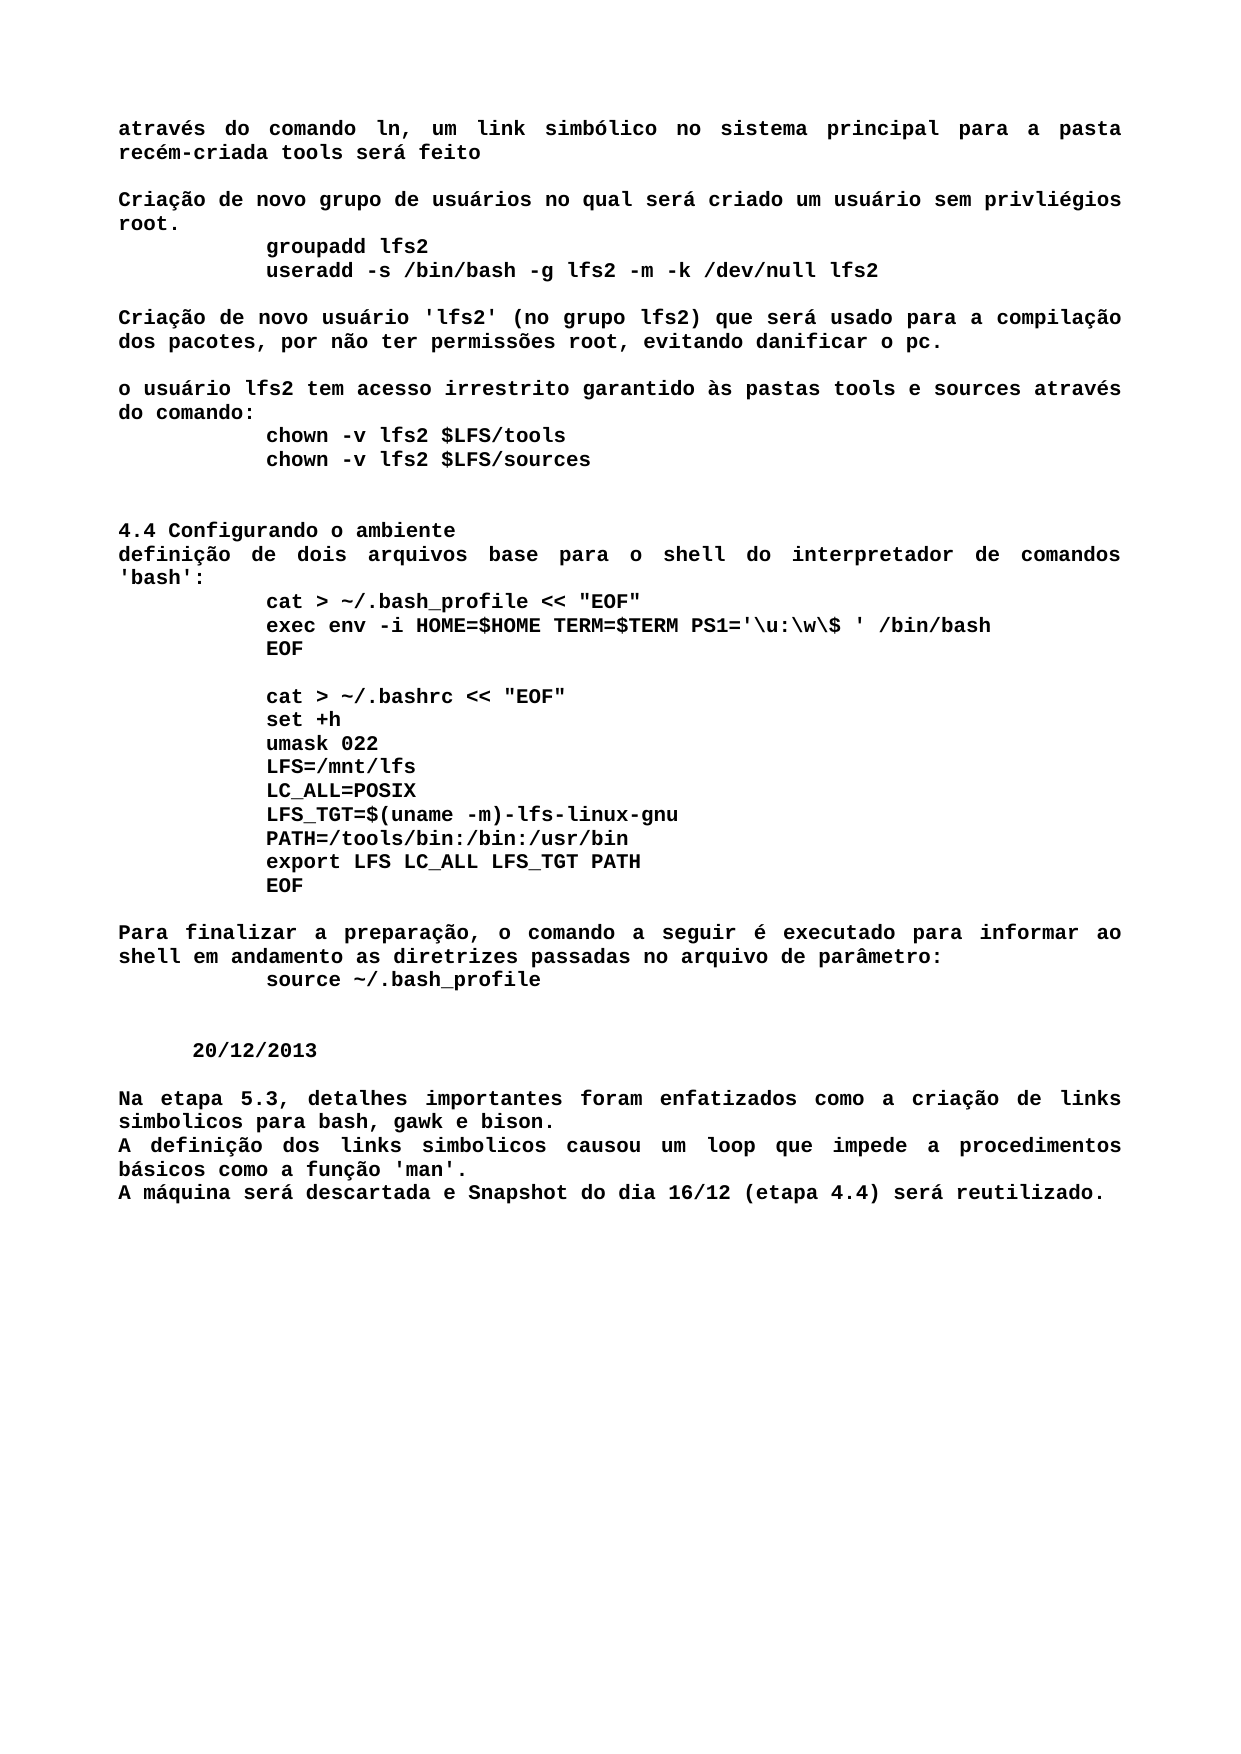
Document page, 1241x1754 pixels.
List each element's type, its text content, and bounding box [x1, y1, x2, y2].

text Criação de novo usuário 'lfs2' (no grupo lfs2) que será usado para a compilação dos pacotes, por não ter permissões root, evitando danificar o pc. [118, 307, 1122, 354]
text cat > ~/.bash_profile << "EOF" [118, 591, 1122, 615]
text Criação de novo grupo de usuários no qual será criado um usuário sem privliégios root. [118, 189, 1122, 236]
text LFS_TGT=$(uname -m)-lfs-linux-gnu [118, 804, 1122, 827]
text LC_ALL=POSIX [118, 780, 1122, 804]
text umask 022 [118, 733, 1122, 757]
text PATH=/tools/bin:/bin:/usr/bin [118, 827, 1122, 851]
text A definição dos links simbolicos causou um loop que impede a procedimentos básicos como a função 'man'. [118, 1135, 1122, 1182]
text source ~/.bash_profile [118, 969, 1122, 993]
text exec env -i HOME=$HOME TERM=$TERM PS1='\u:\w\$ ' /bin/bash [118, 615, 1122, 638]
text Na etapa 5.3, detalhes importantes foram enfatizados como a criação de links simbolicos para bash, gawk e bison. [118, 1088, 1122, 1135]
text chown -v lfs2 $LFS/tools [118, 426, 1122, 449]
text cat > ~/.bashrc << "EOF" [118, 686, 1122, 709]
text EOF [118, 638, 1122, 662]
text chown -v lfs2 $LFS/sources [118, 449, 1122, 473]
text através do comando ln, um link simbólico no sistema principal para a pasta recém-criada tools será feito [118, 118, 1122, 165]
text export LFS LC_ALL LFS_TGT PATH [118, 851, 1122, 875]
text Para finalizar a preparação, o comando a seguir é executado para informar ao shell em andamento as diretrizes passadas no arquivo de parâmetro: [118, 922, 1122, 969]
text o usuário lfs2 tem acesso irrestrito garantido às pastas tools e sources através do comando: [118, 378, 1122, 426]
text 4.4 Configurando o ambiente [118, 520, 1122, 544]
text useradd -s /bin/bash -g lfs2 -m -k /dev/null lfs2 [118, 260, 1122, 284]
text definição de dois arquivos base para o shell do interpretador de comandos 'bash': [118, 544, 1122, 591]
text 20/12/2013 [118, 1040, 1122, 1064]
text LFS=/mnt/lfs [118, 757, 1122, 780]
text EOF [118, 875, 1122, 898]
text groupadd lfs2 [118, 236, 1122, 260]
text A máquina será descartada e Snapshot do dia 16/12 (etapa 4.4) será reutilizado. [118, 1182, 1122, 1206]
text set +h [118, 709, 1122, 733]
